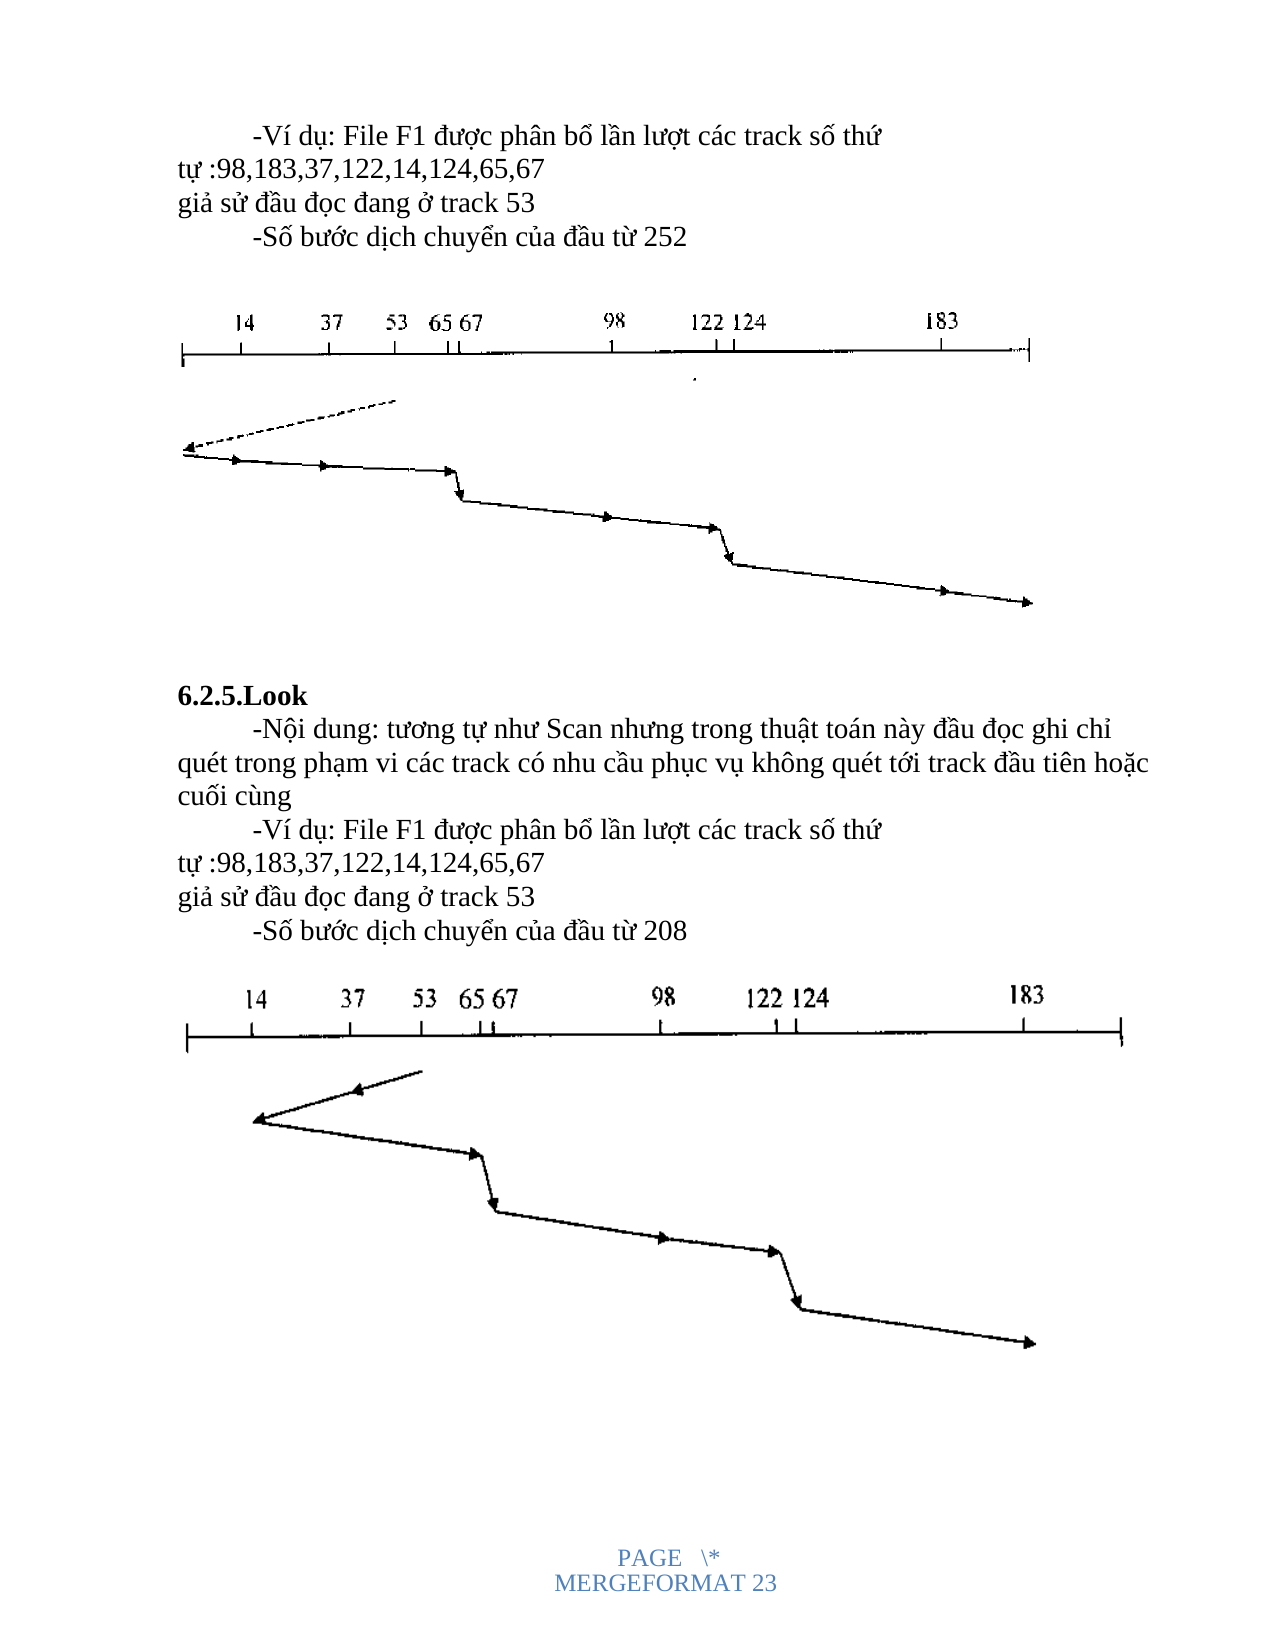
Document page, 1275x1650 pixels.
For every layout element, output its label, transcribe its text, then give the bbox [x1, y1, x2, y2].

text -Nội dung: tương tự như Scan nhưng trong thuật toán này đầu đọc ghi chỉ quét trong phạm vi các track có nhu cầu phục vụ không quét tới track đầu tiên hoặc cuối cùng [177, 711, 1157, 812]
text -Số bước dịch chuyển của đầu từ 208 [177, 913, 1157, 946]
picture [177, 285, 1069, 678]
text -Ví dụ: File F1 được phân bổ lần lượt các track số thứ tự :98,183,37,122,14,124,65,67 giả sử đầu đọc đang ở track 53 [177, 812, 1157, 913]
text 6.2.5.Look [177, 678, 1157, 711]
text -Số bước dịch chuyển của đầu từ 252 [177, 219, 1157, 252]
text -Ví dụ: File F1 được phân bổ lần lượt các track số thứ tự :98,183,37,122,14,124,65,67 giả sử đầu đọc đang ở track 53 [177, 118, 1157, 219]
picture [177, 979, 1173, 1409]
